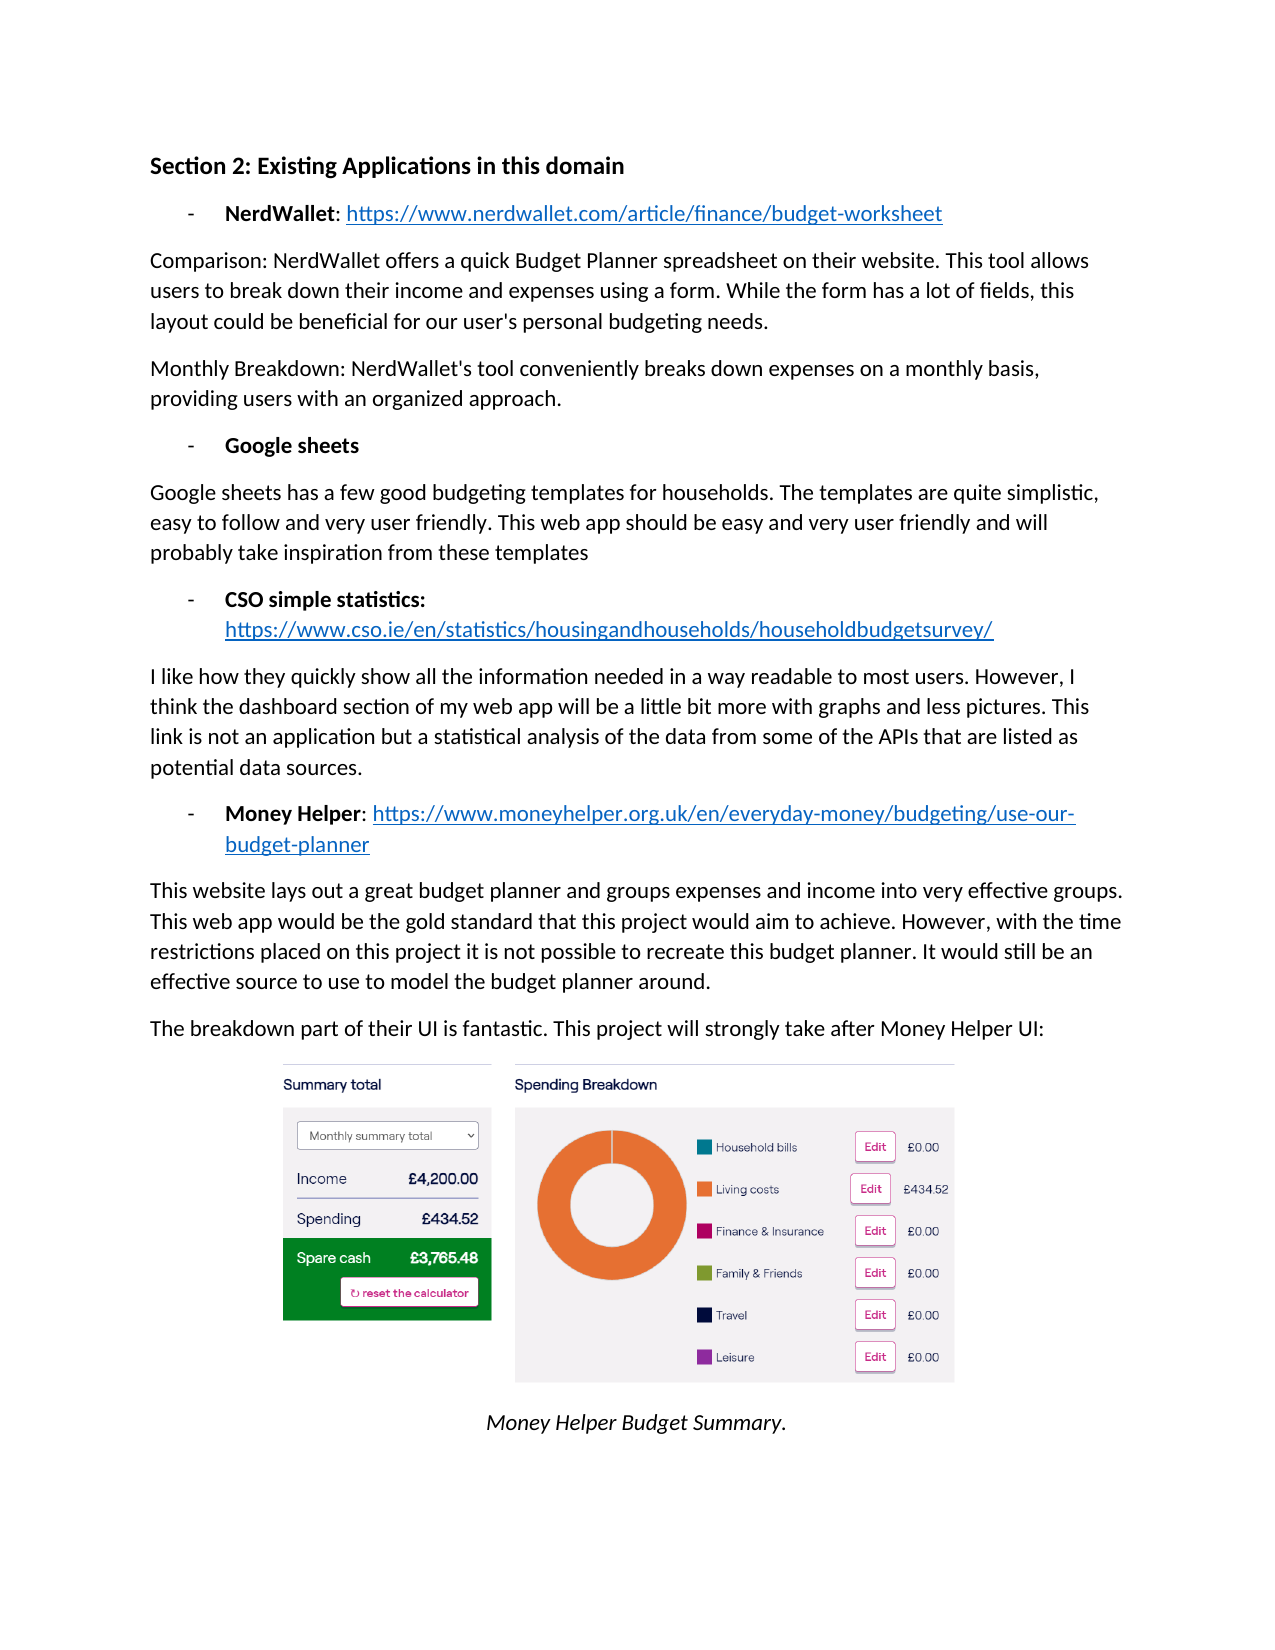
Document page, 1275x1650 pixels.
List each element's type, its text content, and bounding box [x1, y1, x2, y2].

text Comparison: NerdWallet offers a quick Budget Planner spreadsheet on their website. This tool allows users to break down their income and expenses using a form. While the form has a lot of fields, this layout could be beneficial for our user's personal budgeting needs. [150, 246, 1125, 335]
list Money Helper: https://www.moneyhelper.org.uk/en/everyday-money/budgeting/use-our-budget-planner [187, 799, 1125, 858]
text Money Helper Budget Summary. [150, 1408, 1125, 1436]
text Monthly Breakdown: NerdWallet's tool conveniently breaks down expenses on a monthly basis, providing users with an organized approach. [150, 354, 1125, 412]
list NerdWallet: https://www.nerdwallet.com/article/finance/budget-worksheet [187, 199, 1125, 228]
text Google sheets has a few good budgeting templates for households. The templates are quite simplistic, easy to follow and very user friendly. This web app should be easy and very user friendly and will probably take inspiration from these templates [150, 478, 1125, 566]
text I like how they quickly show all the information needed in a way readable to most users. However, I think the dashboard section of my web app will be a little bit more with graphs and less pictures. This link is not an application but a statistical analysis of the data from some of the APIs that are listed as potential data sources. [150, 662, 1125, 781]
text The breakdown part of their UI is fantastic. This project will strongly take after Money Helper UI: [150, 1014, 1125, 1042]
text Section 2: Existing Applications in this domain [150, 150, 1125, 181]
text This website lays out a great budget planner and groups expenses and income into very effective groups. This web app would be the gold standard that this project would aim to achieve. However, with the time restrictions placed on this project it is not possible to recreate this budget planner. It would still be an effective source to use to model the budget planner around. [150, 877, 1125, 995]
list Google sheets [187, 431, 1125, 459]
list CSO simple statistics: https://www.cso.ie/en/statistics/housingandhouseholds/householdbudgetsurvey/ [187, 585, 1125, 643]
